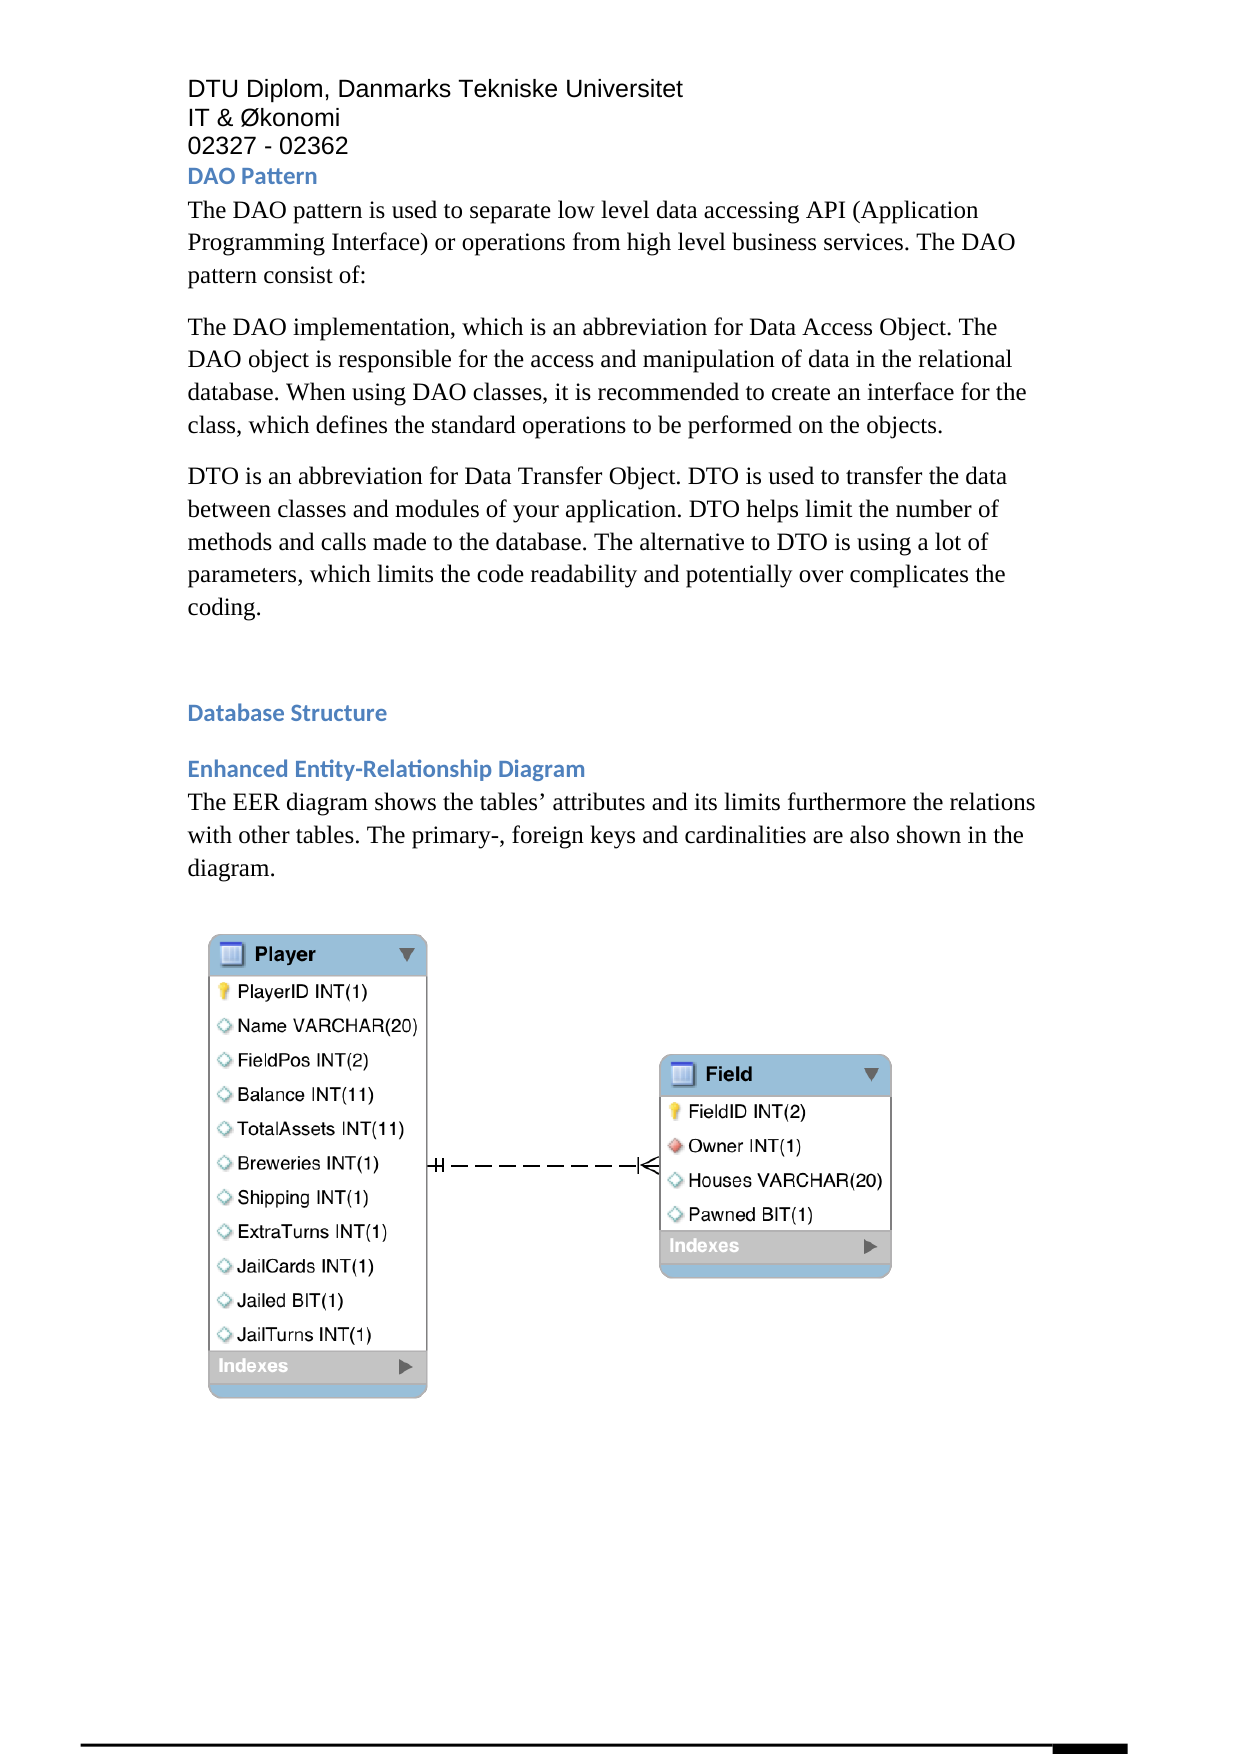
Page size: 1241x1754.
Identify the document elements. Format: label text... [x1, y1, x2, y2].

text The EER diagram shows the tables’ attributes and its limits furthermore the relations with other tables. The primary-, foreign keys and cardinalities are also shown in the diagram. [187, 787, 1053, 882]
text The DAO implementation, which is an abbreviation for Data Access Object. The DAO object is responsible for the access and manipulation of data in the relational database. When using DAO classes, it is recommended to create an interface for the class, which defines the standard operations to be performed on the objects. [187, 312, 1053, 438]
picture [187, 904, 938, 1441]
subtitle DAO Pattern [187, 160, 1053, 191]
subtitle Database Structure [187, 697, 1053, 728]
text The DAO pattern is used to separate low level data accessing API (Application Programming Interface) or operations from high level business services. The DAO pattern consist of: [187, 195, 1053, 289]
subtitle Enhanced Entity-Relationship Diagram [187, 753, 1053, 783]
text DTO is an abbreviation for Data Transfer Object. DTO is used to transfer the data between classes and modules of your application. DTO helps limit the number of methods and calls made to the database. The alternative to DTO is using a lot of parameters, which limits the code readability and potentially over complicates the coding. [187, 461, 1053, 621]
